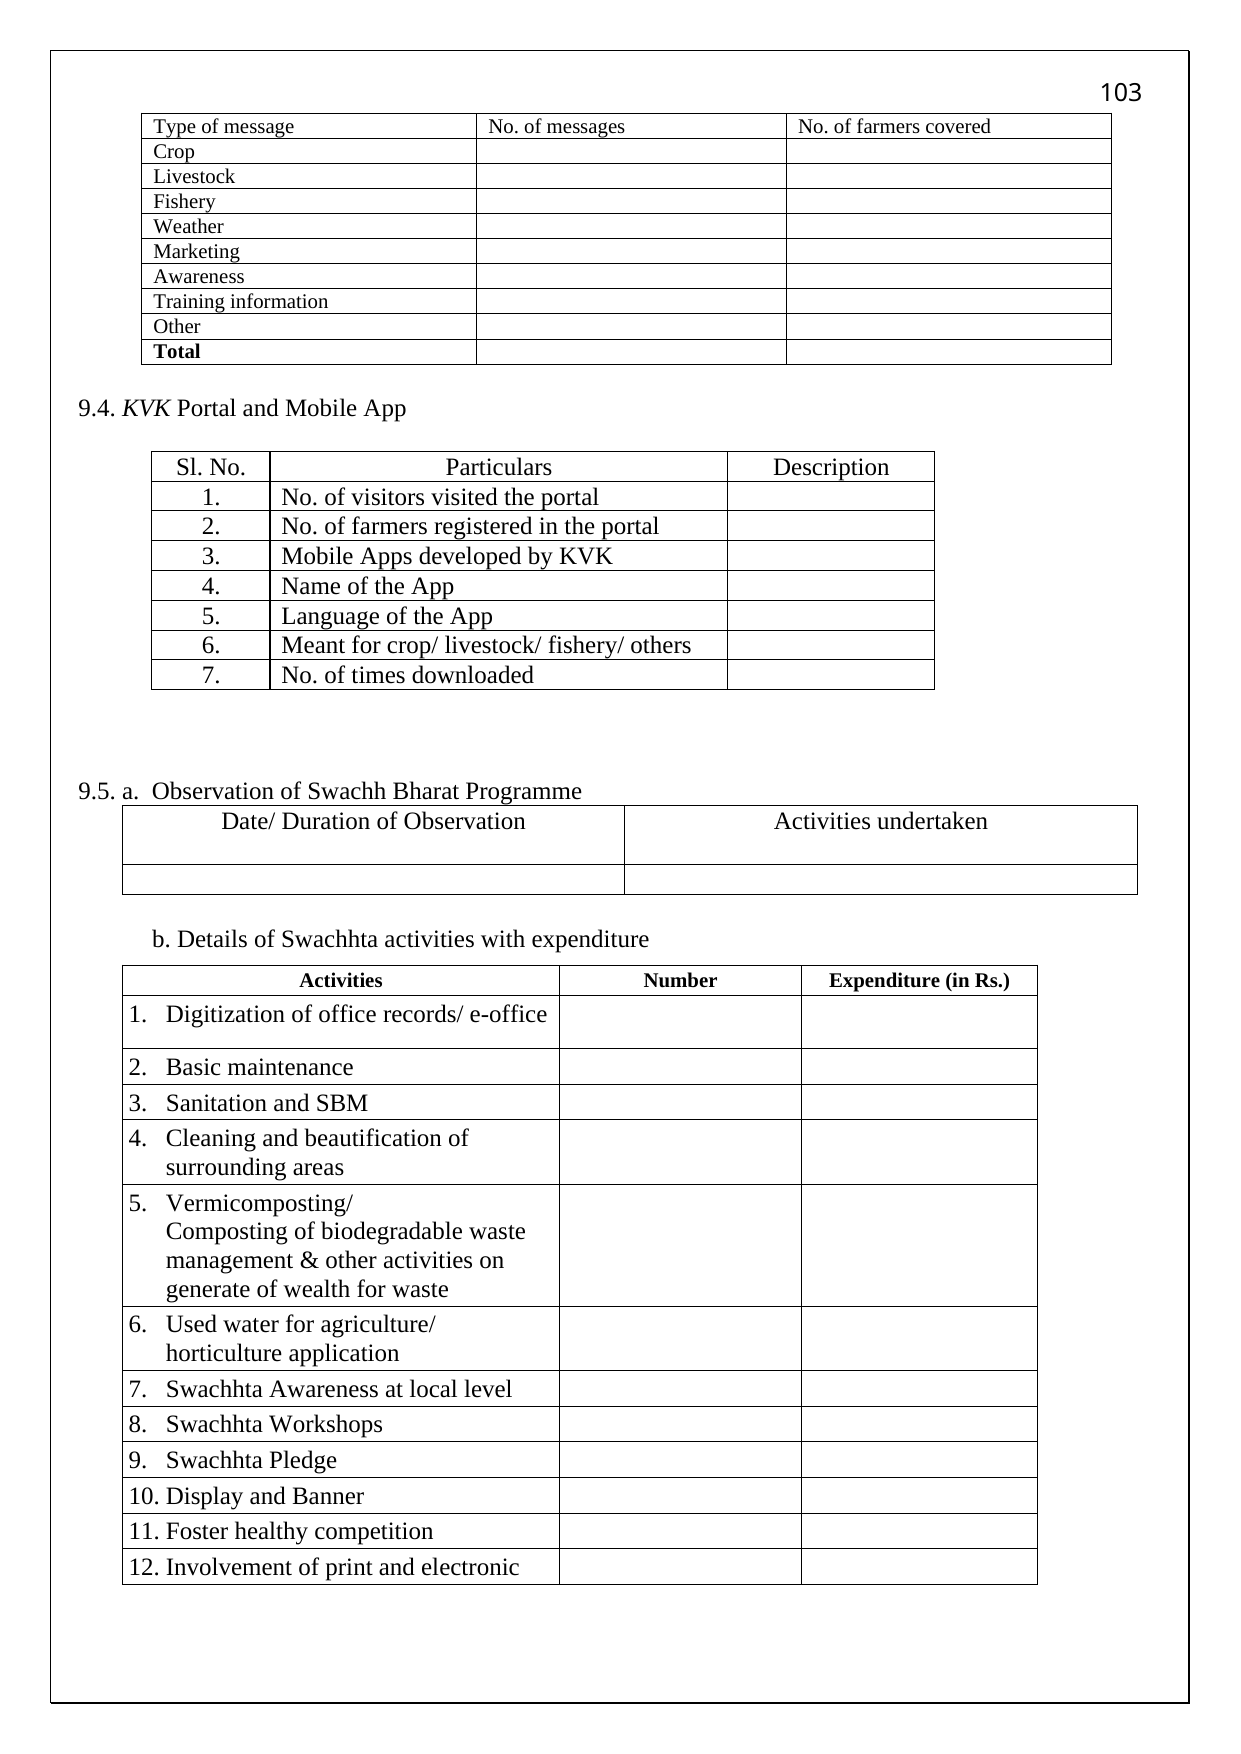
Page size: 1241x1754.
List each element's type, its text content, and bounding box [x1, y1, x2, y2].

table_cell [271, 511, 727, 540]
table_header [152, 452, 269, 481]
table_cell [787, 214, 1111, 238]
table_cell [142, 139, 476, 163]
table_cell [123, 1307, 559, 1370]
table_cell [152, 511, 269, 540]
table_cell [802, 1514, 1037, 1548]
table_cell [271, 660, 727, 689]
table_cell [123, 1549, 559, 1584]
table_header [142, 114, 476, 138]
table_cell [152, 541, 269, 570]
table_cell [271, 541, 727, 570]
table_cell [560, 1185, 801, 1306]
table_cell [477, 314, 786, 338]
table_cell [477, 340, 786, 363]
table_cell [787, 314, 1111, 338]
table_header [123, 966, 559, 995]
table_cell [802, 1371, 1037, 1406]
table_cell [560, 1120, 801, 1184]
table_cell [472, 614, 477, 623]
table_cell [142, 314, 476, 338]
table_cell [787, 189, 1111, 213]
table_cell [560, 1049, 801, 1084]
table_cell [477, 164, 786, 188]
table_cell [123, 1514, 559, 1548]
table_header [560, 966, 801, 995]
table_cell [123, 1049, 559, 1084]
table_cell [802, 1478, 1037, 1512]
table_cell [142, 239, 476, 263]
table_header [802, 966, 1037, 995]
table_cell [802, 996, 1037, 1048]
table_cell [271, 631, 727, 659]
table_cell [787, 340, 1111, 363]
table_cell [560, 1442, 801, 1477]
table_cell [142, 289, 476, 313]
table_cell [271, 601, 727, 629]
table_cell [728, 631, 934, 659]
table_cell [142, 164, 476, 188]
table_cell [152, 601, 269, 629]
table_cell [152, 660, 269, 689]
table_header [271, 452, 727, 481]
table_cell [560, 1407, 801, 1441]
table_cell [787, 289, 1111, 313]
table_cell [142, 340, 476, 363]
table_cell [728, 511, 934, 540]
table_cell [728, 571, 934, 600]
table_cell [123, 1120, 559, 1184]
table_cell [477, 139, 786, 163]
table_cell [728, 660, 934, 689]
text b. Details of Swachhta activities with expenditure [152, 924, 1142, 952]
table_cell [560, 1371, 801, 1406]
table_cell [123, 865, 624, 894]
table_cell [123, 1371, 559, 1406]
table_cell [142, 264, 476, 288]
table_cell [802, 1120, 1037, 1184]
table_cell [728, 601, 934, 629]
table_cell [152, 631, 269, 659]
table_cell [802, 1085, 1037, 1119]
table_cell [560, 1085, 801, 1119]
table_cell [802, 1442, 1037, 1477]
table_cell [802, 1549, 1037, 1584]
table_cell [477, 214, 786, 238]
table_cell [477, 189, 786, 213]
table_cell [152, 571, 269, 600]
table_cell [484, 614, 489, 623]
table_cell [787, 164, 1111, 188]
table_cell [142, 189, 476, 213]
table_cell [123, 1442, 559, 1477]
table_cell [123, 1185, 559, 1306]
text 9.4. KVK Portal and Mobile App [78, 393, 1142, 422]
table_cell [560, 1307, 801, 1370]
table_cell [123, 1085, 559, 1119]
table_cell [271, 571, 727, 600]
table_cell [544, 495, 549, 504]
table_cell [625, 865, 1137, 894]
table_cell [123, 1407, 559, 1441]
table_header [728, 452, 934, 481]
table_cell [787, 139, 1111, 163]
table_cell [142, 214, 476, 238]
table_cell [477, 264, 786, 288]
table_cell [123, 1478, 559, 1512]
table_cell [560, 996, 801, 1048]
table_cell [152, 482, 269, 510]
text 9.5. a. Observation of Swachh Bharat Programme [78, 776, 1142, 805]
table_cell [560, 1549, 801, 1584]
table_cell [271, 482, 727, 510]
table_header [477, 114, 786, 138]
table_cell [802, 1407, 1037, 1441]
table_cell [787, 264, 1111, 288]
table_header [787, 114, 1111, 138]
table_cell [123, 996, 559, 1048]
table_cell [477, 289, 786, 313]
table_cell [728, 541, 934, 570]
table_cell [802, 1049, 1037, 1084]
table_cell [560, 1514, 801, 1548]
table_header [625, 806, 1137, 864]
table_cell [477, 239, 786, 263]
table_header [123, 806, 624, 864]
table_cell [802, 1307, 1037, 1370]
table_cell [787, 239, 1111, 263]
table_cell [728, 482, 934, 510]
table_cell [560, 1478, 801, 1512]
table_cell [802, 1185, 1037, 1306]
